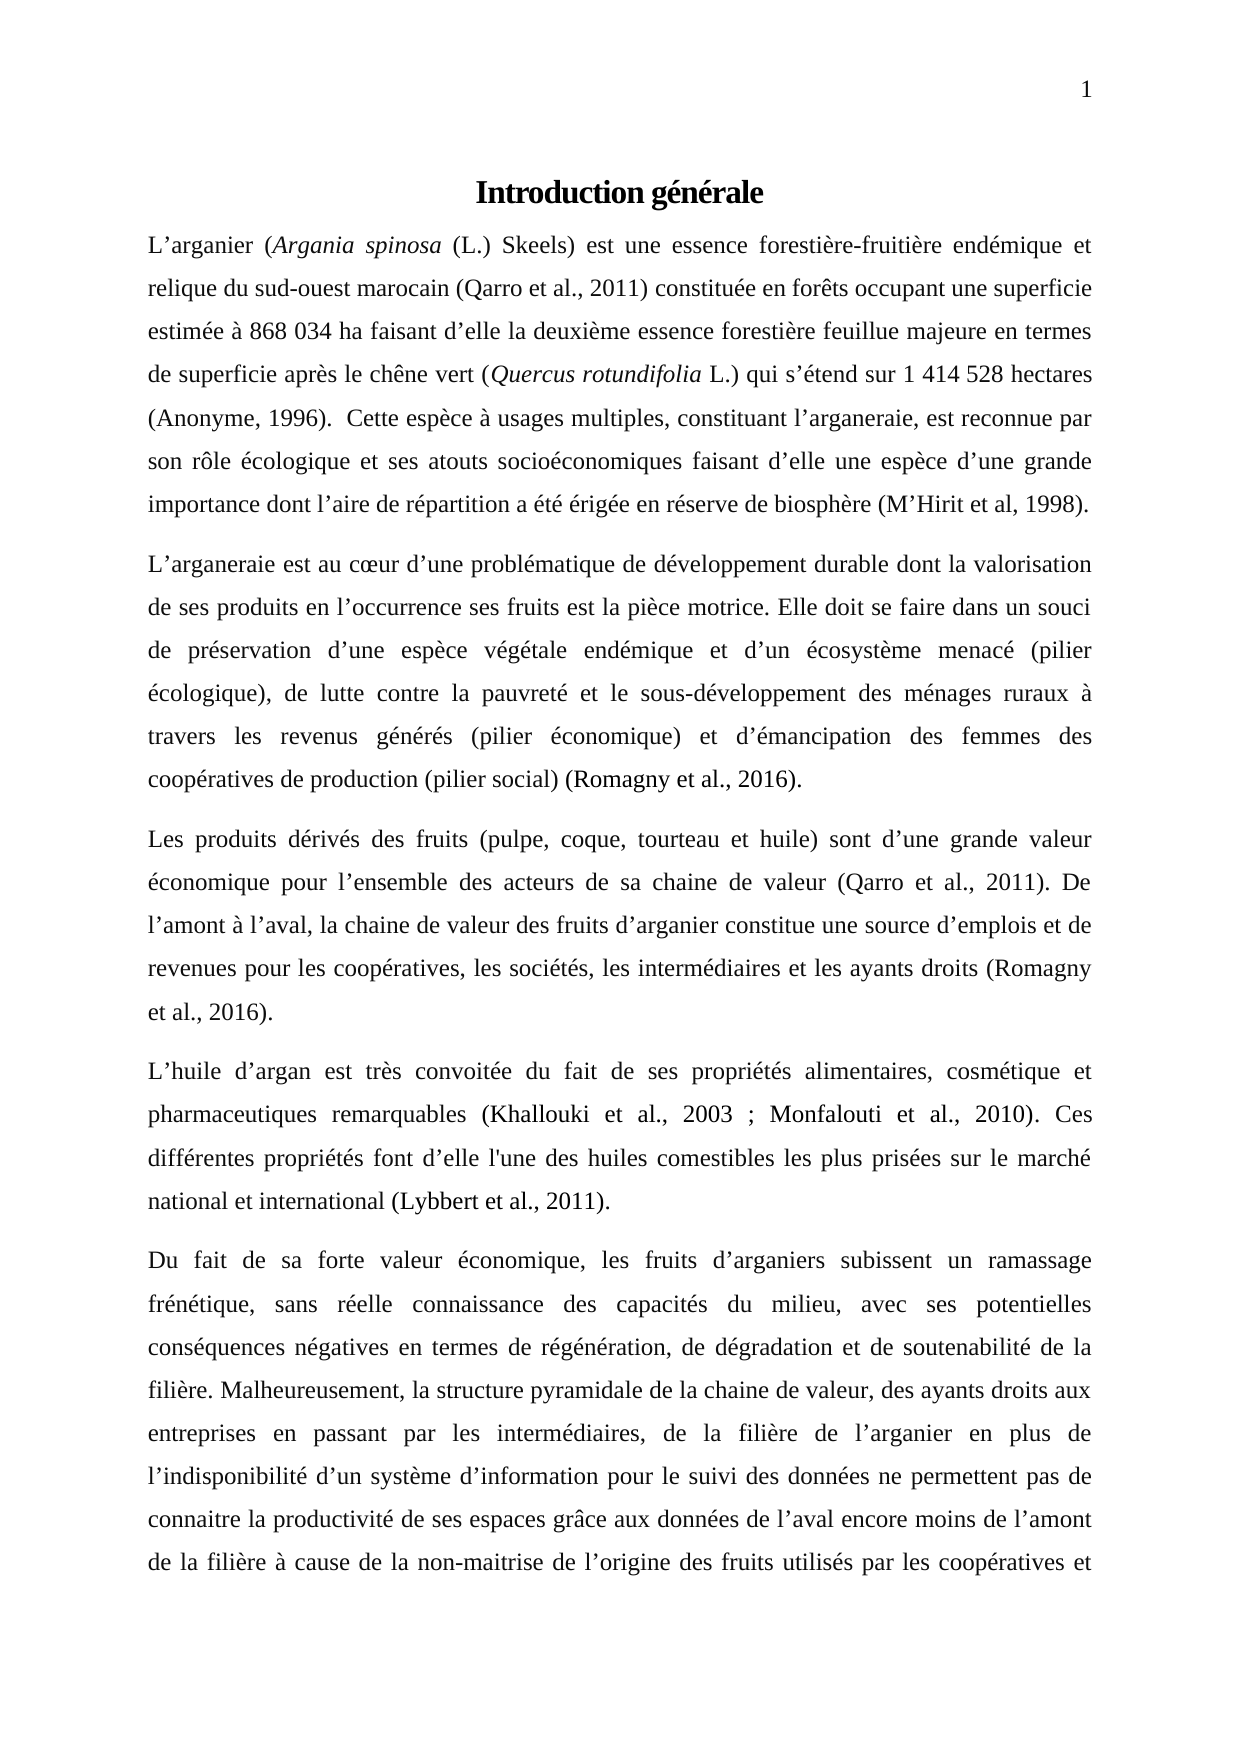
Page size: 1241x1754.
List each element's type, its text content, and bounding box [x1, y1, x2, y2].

text L’arganier (Argania spinosa (L.) Skeels) est une essence forestière-fruitière endémique et relique du sud-ouest marocain (Qarro et al., 2011) constituée en forêts occupant une superficie estimée à 868 034 ha faisant d’elle la deuxième essence forestière feuillue majeure en termes de superficie après le chêne vert (Quercus rotundifolia L.) qui s’étend sur 1 414 528 hectares (Anonyme, 1996). Cette espèce à usages multiples, constituant l’arganeraie, est reconnue par son rôle écologique et ses atouts socioéconomiques faisant d’elle une espèce d’une grande importance dont l’aire de répartition a été érigée en réserve de biosphère (M’Hirit et al, 1998). [148, 230, 1093, 518]
text L’arganeraie est au cœur d’une problématique de développement durable dont la valorisation de ses produits en l’occurrence ses fruits est la pièce motrice. Elle doit se faire dans un souci de préservation d’une espèce végétale endémique et d’un écosystème menacé (pilier écologique), de lutte contre la pauvreté et le sous-développement des ménages ruraux à travers les revenus générés (pilier économique) et d’émancipation des femmes des coopératives de production (pilier social) . [148, 549, 1093, 793]
subtitle Introduction générale [148, 173, 1093, 211]
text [148, 1246, 1093, 1576]
text L’huile d’argan est très convoitée du fait de ses propriétés alimentaires, cosmétique et pharmaceutiques remarquables . Ces différentes propriétés font d’elle l'une des huiles comestibles les plus prisées sur le marché national et international . [148, 1056, 1093, 1214]
text Les produits dérivés des fruits (pulpe, coque, tourteau et huile) sont d’une grande valeur économique pour l’ensemble des acteurs de sa chaine de valeur (Qarro et al., 2011). De l’amont à l’aval, la chaine de valeur des fruits d’arganier constitue une source d’emplois et de revenues pour les coopératives, les sociétés, les intermédiaires et les ayants droits (Romagny et al., 2016). [148, 824, 1093, 1025]
